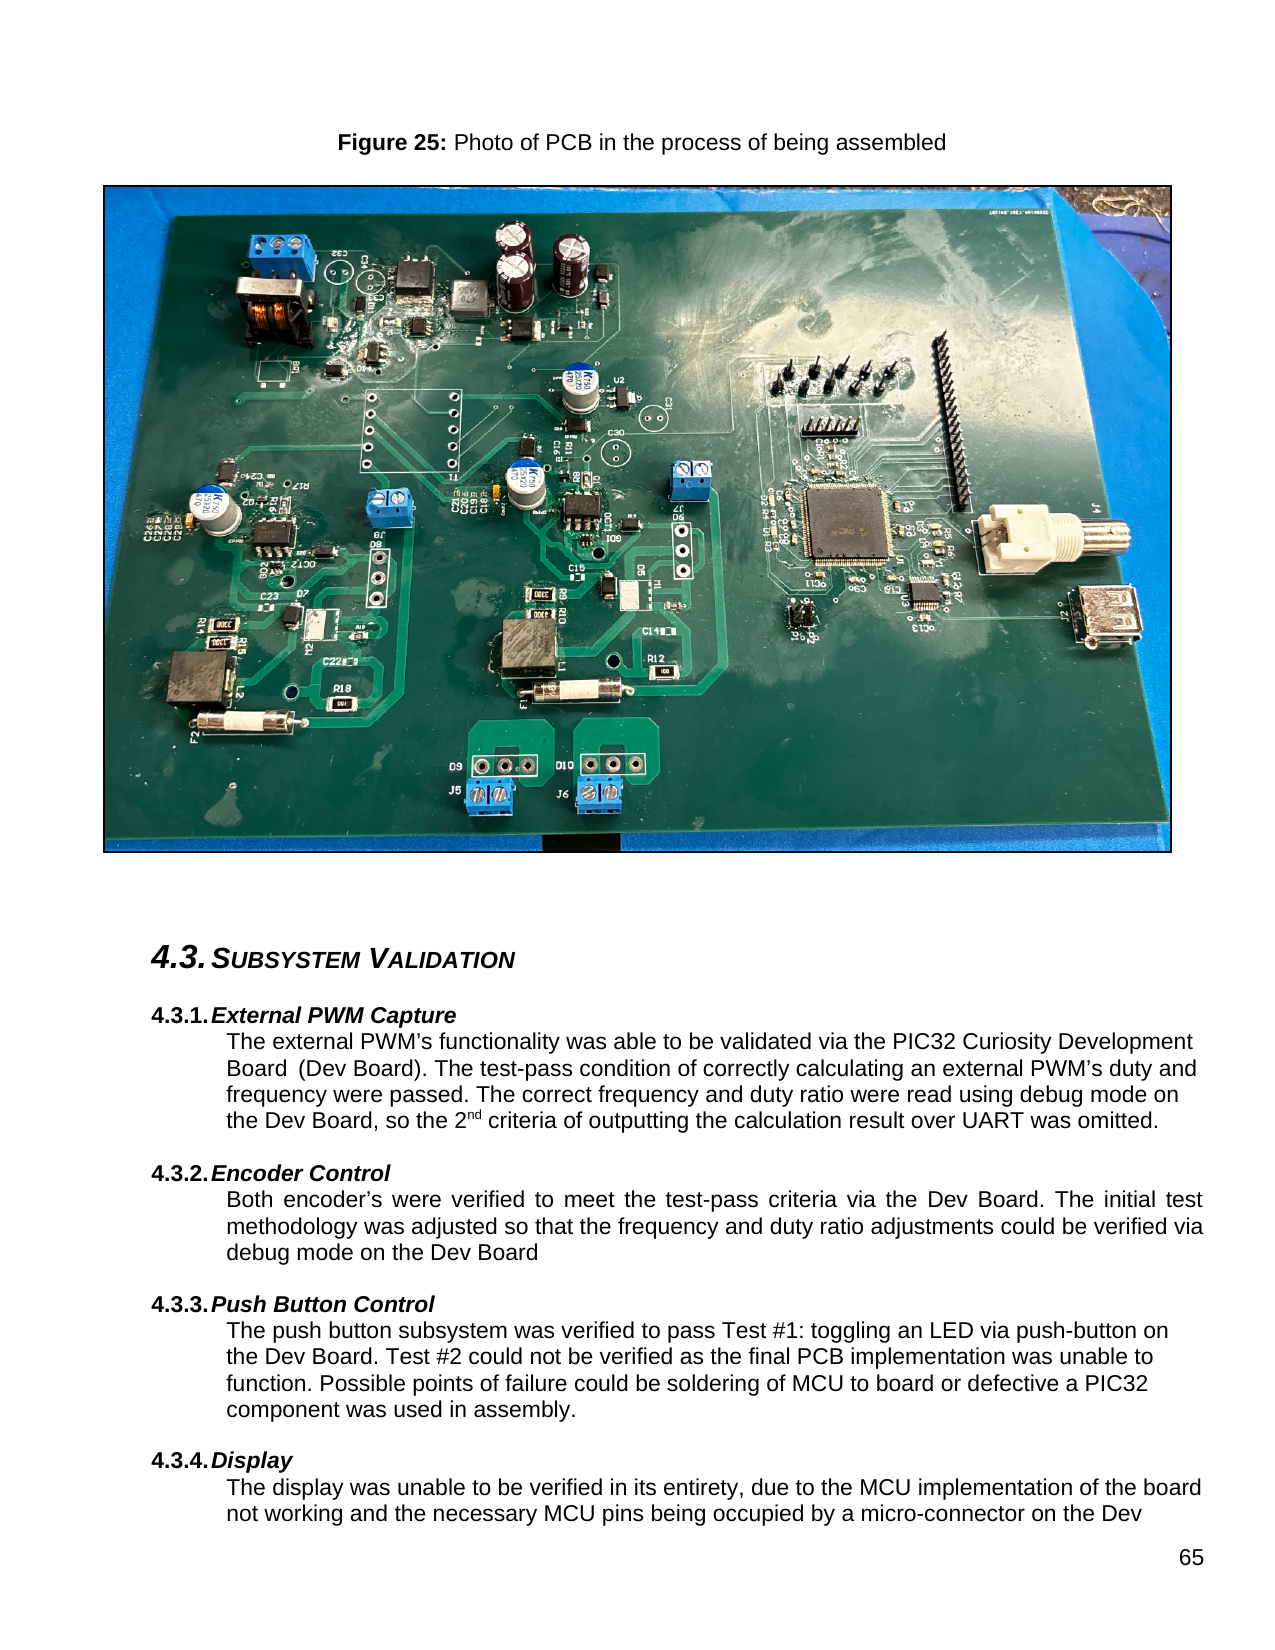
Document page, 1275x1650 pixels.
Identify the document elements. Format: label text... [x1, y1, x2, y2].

text The push button subsystem was verified to pass Test #1: toggling an LED via push-button on the Dev Board. Test #2 could not be verified as the final PCB implementation was unable to function. Possible points of failure could be soldering of MCU to board or defective a PIC32 component was used in assembly. [226, 1317, 1204, 1422]
subtitle Encoder Control [151, 1160, 1204, 1186]
text The external PWM’s functionality was able to be validated via the PIC32 Curiosity Development Board (Dev Board). The test-pass condition of correctly calculating an external PWM’s duty and frequency were passed. The correct frequency and duty ratio were read using debug mode on the Dev Board, so the 2nd criteria of outputting the calculation result over UART was omitted. [226, 1028, 1204, 1134]
subtitle External PWM Capture [151, 1002, 1204, 1028]
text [226, 1474, 1204, 1526]
subtitle Push Button Control [151, 1291, 1204, 1317]
subtitle Display [151, 1447, 1204, 1474]
picture [1165, 364, 1170, 377]
subtitle Subsystem Validation [151, 937, 1204, 976]
picture [105, 187, 1170, 851]
text Figure 25: Photo of PCB in the process of being assembled [151, 129, 1126, 156]
text Both encoder’s were verified to meet the test-pass criteria via the Dev Board. The initial test methodology was adjusted so that the frequency and duty ratio adjustments could be verified via debug mode on the Dev Board [226, 1186, 1204, 1266]
picture [1166, 472, 1170, 486]
